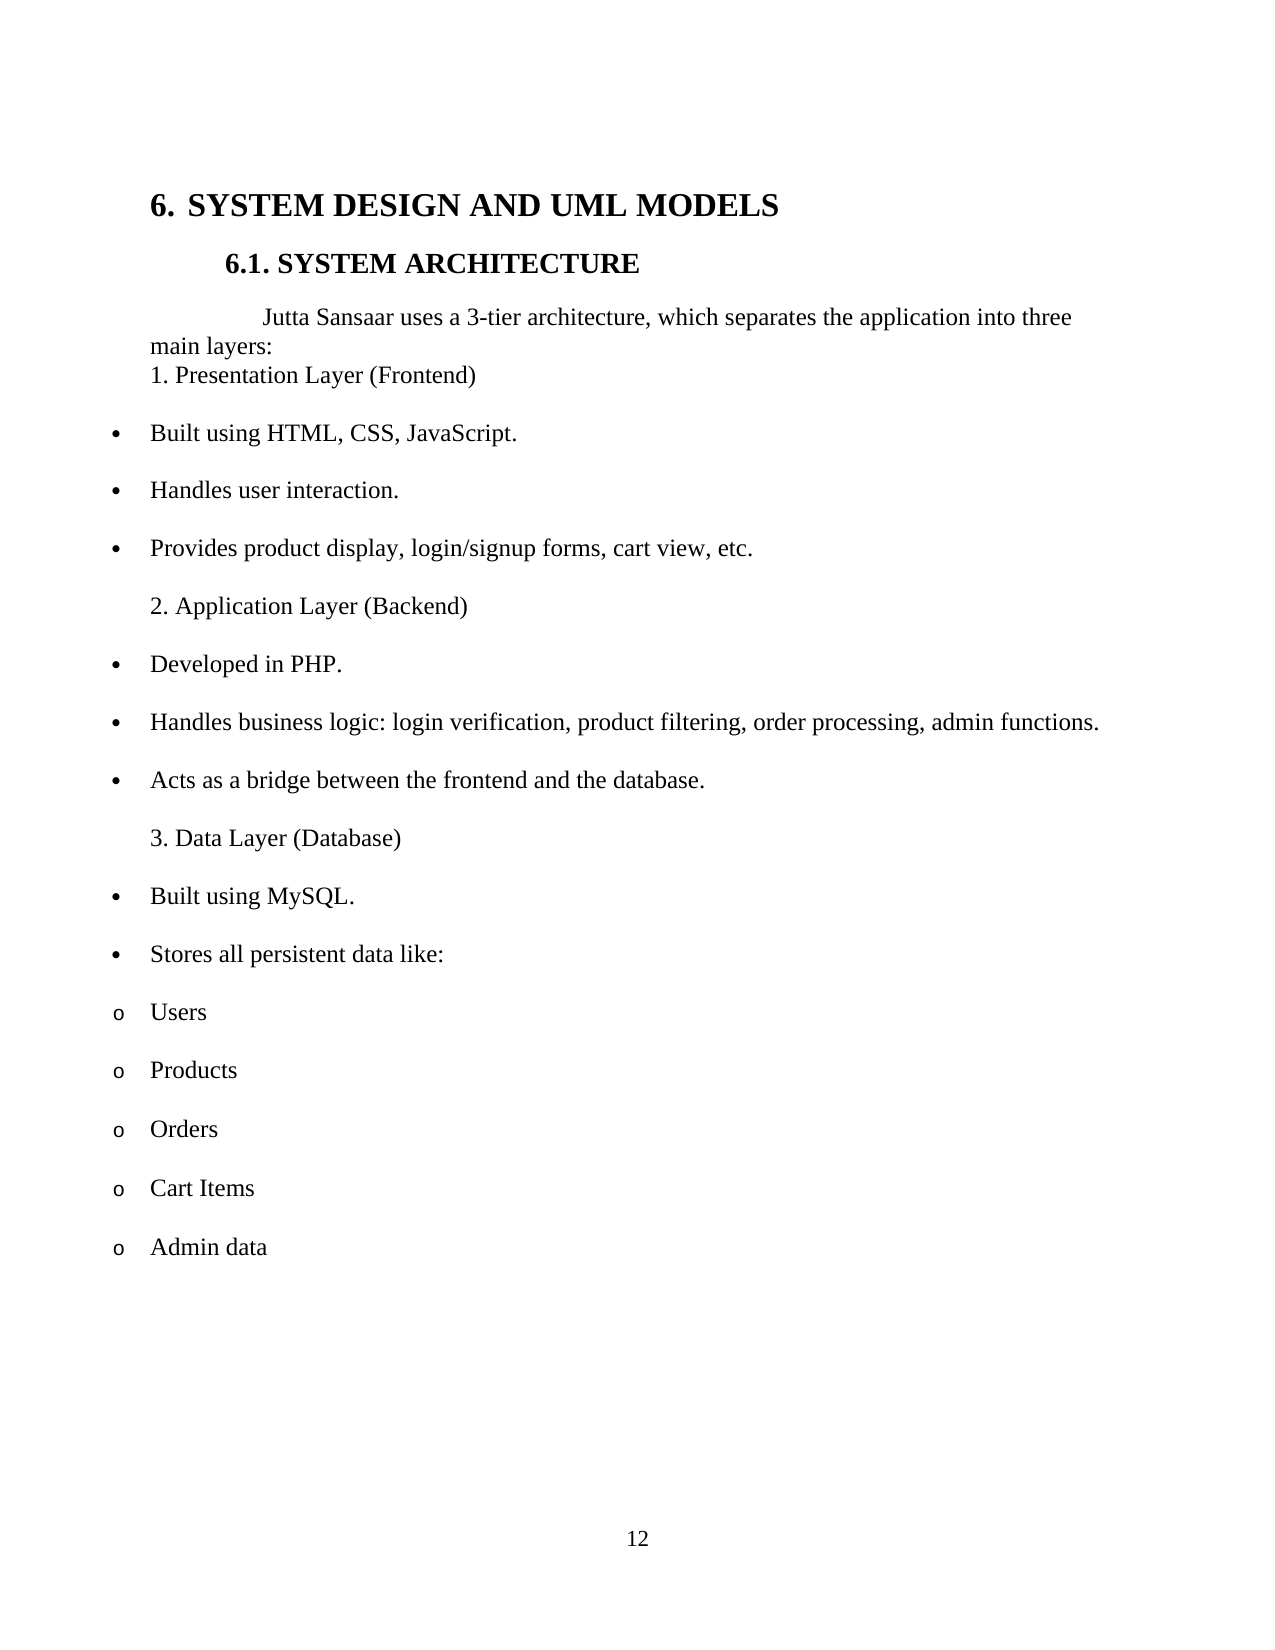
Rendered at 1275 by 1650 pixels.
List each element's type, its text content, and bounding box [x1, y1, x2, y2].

list Developed in PHP. [112, 649, 1125, 678]
list Handles user interaction. [112, 476, 1125, 504]
list Provides product display, login/signup forms, cart view, etc. [112, 533, 1125, 562]
list Cart Items [112, 1173, 1125, 1203]
list Orders [112, 1114, 1125, 1144]
list Built using MySQL. [112, 881, 1125, 910]
subtitle . SYSTEM ARCHITECTURE [225, 246, 1125, 279]
subtitle 3. Data Layer (Database) [150, 823, 1125, 852]
list Acts as a bridge between the frontend and the database. [112, 765, 1125, 794]
list Users [112, 997, 1125, 1026]
list Products [112, 1056, 1125, 1085]
subtitle SYSTEM DESIGN AND UML MODELS [150, 185, 1125, 223]
subtitle 1. Presentation Layer (Frontend) [150, 360, 1125, 388]
list Built using HTML, CSS, JavaScript. [112, 418, 1125, 446]
list Admin data [112, 1232, 1125, 1261]
list Handles business logic: login verification, product filtering, order processing, admin functions. [112, 707, 1125, 736]
list Stores all persistent data like: [112, 939, 1125, 968]
subtitle 2. Application Layer (Backend) [150, 591, 1125, 620]
subtitle Jutta Sansaar uses a 3-tier architecture, which separates the application into three main layers: [150, 302, 1125, 360]
